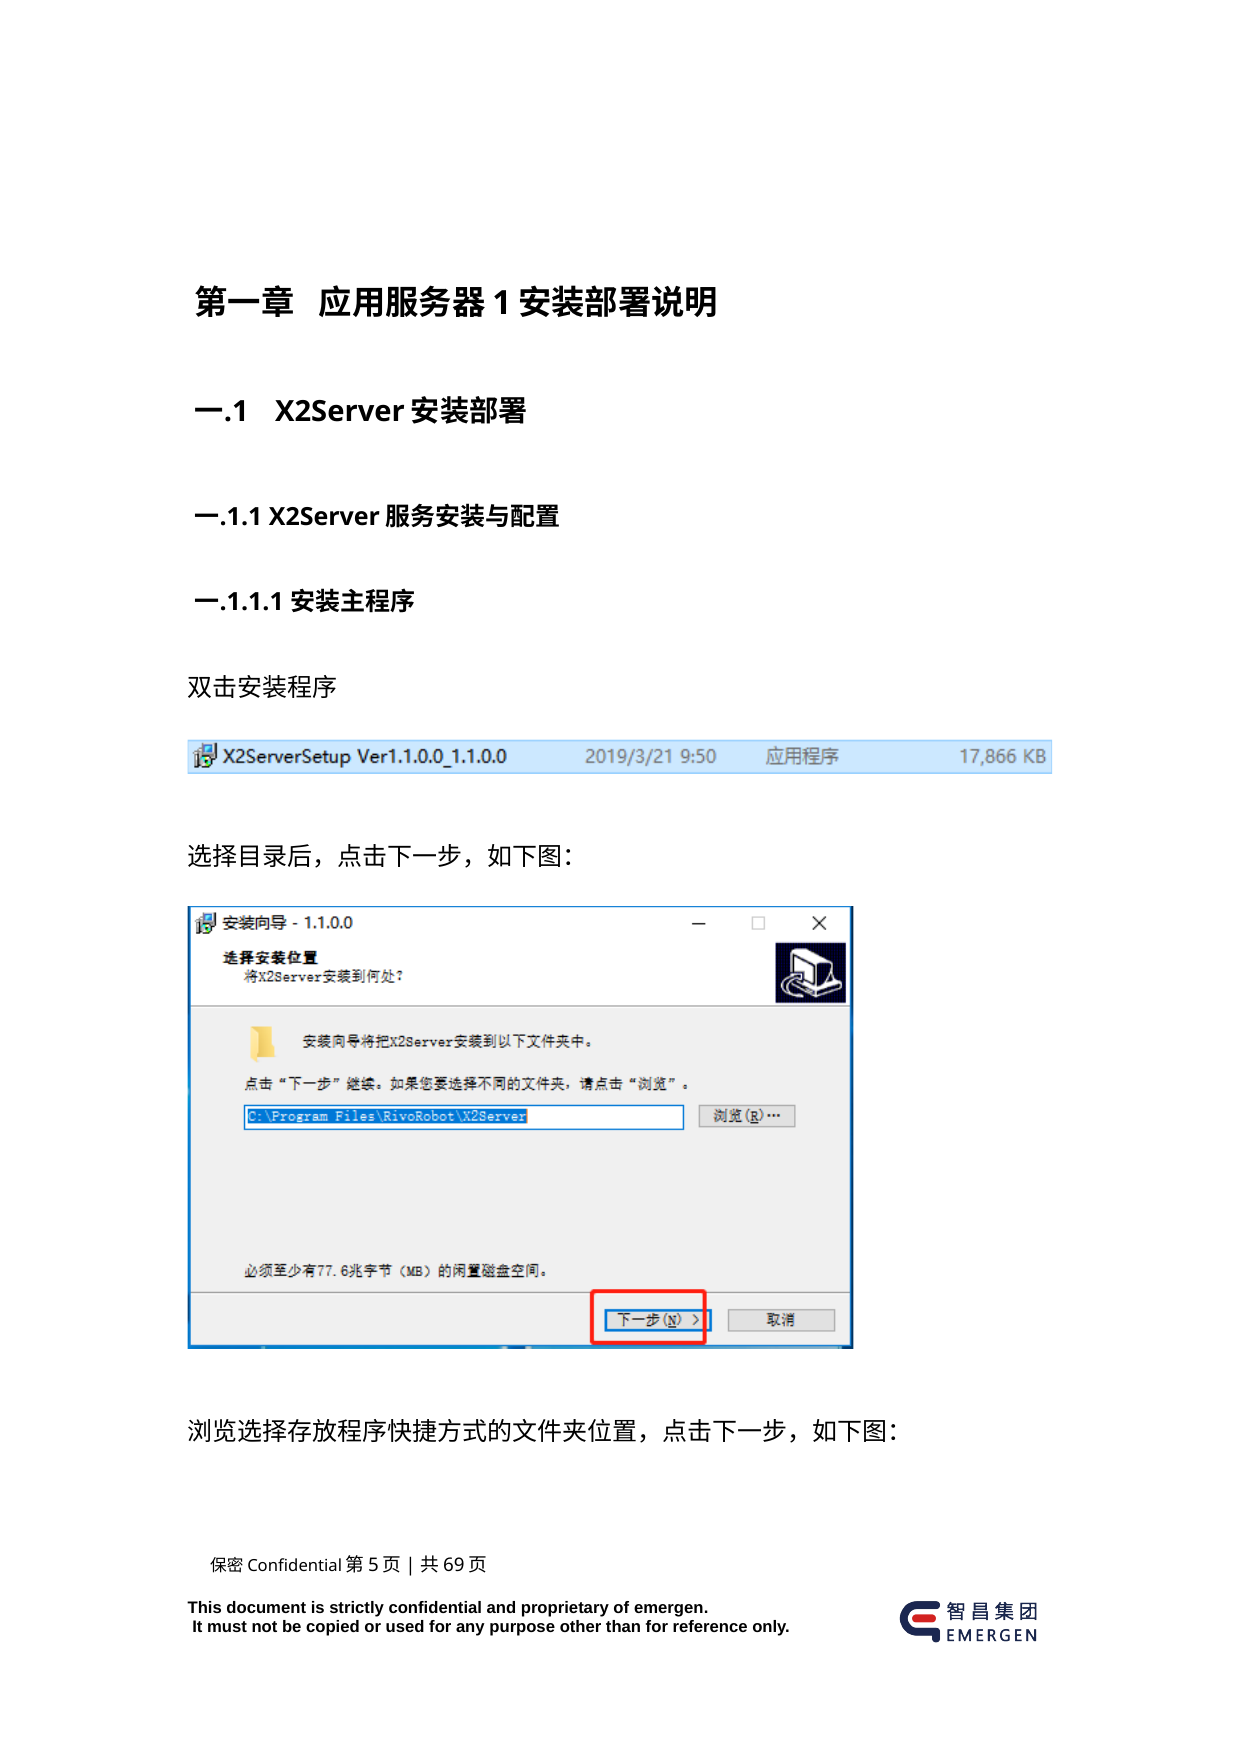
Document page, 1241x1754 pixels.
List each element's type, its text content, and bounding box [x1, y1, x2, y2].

subtitle X2Server安装部署 [194, 375, 1053, 443]
picture [871, 1550, 1064, 1689]
text 浏览选择存放程序快捷方式的文件夹位置，点击下一步，如下图： [187, 1396, 1053, 1464]
text 选择目录后，点击下一步，如下图： [187, 820, 1053, 888]
subtitle 安装主程序 [194, 566, 1053, 634]
picture [187, 906, 854, 1349]
text 双击安装程序 [187, 652, 1053, 720]
subtitle 应用服务器1安装部署说明 [194, 266, 1053, 334]
subtitle X2Server服务安装与配置 [194, 481, 1053, 549]
picture [187, 737, 1053, 774]
